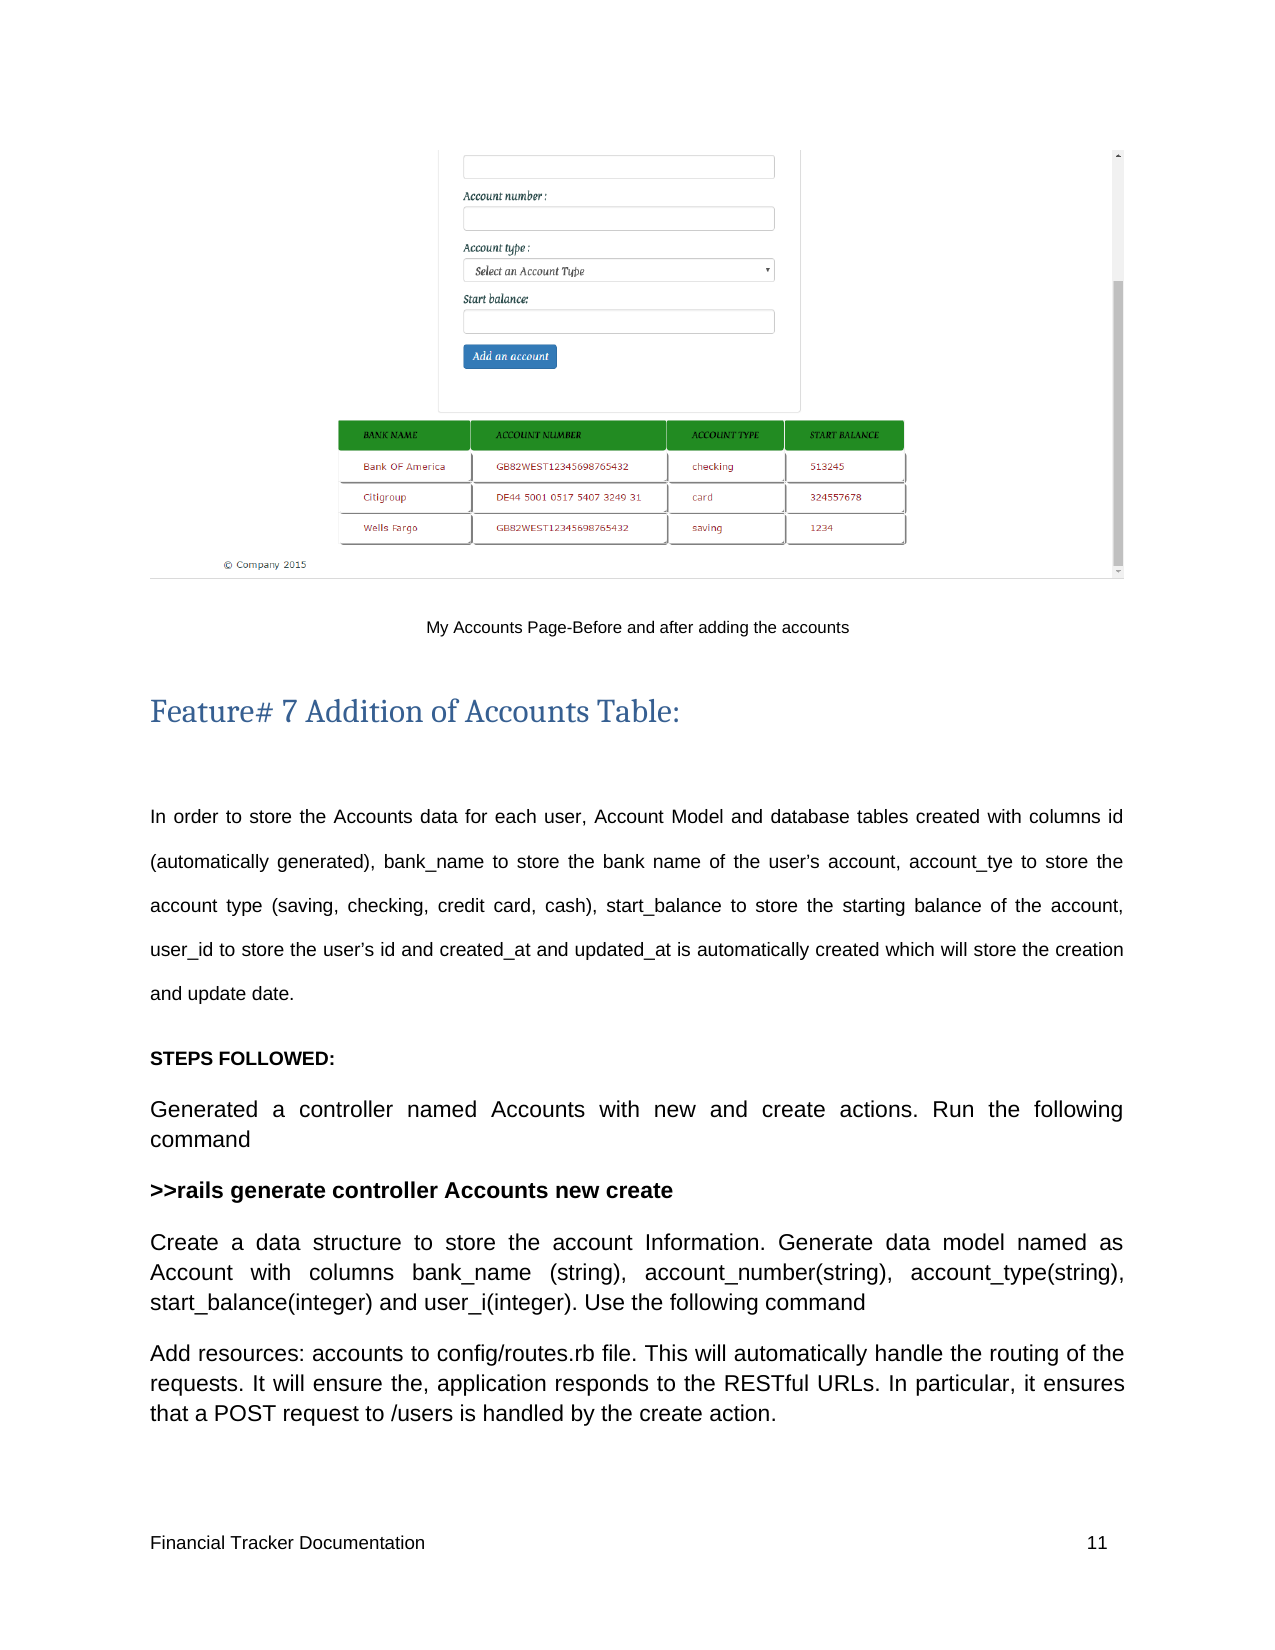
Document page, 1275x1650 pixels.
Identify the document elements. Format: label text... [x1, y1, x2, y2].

text >>rails generate controller Accounts new create [150, 1177, 1125, 1204]
text My Accounts Page-Before and after adding the accounts [150, 603, 1125, 637]
text Add resources: accounts to config/routes.rb file. This will automatically handle the routing of the requests. It will ensure the, application responds to the RESTful URLs. In particular, it ensures that a POST request to /users is handled by the create action. [150, 1340, 1125, 1427]
subtitle Feature# 7 Addition of Accounts Table: [150, 692, 1125, 731]
text STEPS FOLLOWED: [150, 1031, 1125, 1070]
picture [150, 150, 1124, 579]
text Generated a controller named Accounts with new and create actions. Run the following command [150, 1096, 1125, 1153]
text Create a data structure to store the account Information. Generate data model named as Account with columns bank_name (string), account_number(string), account_type(string), start_balance(integer) and user_i(integer). Use the following command [150, 1228, 1125, 1315]
text In order to store the Accounts data for each user, Account Model and database tables created with columns id (automatically generated), bank_name to store the bank name of the user’s account, account_tye to store the account type (saving, checking, credit card, cash), start_balance to store the starting balance of the account, user_id to store the user’s id and created_at and updated_at is automatically created which will store the creation and update date. [150, 789, 1125, 1005]
